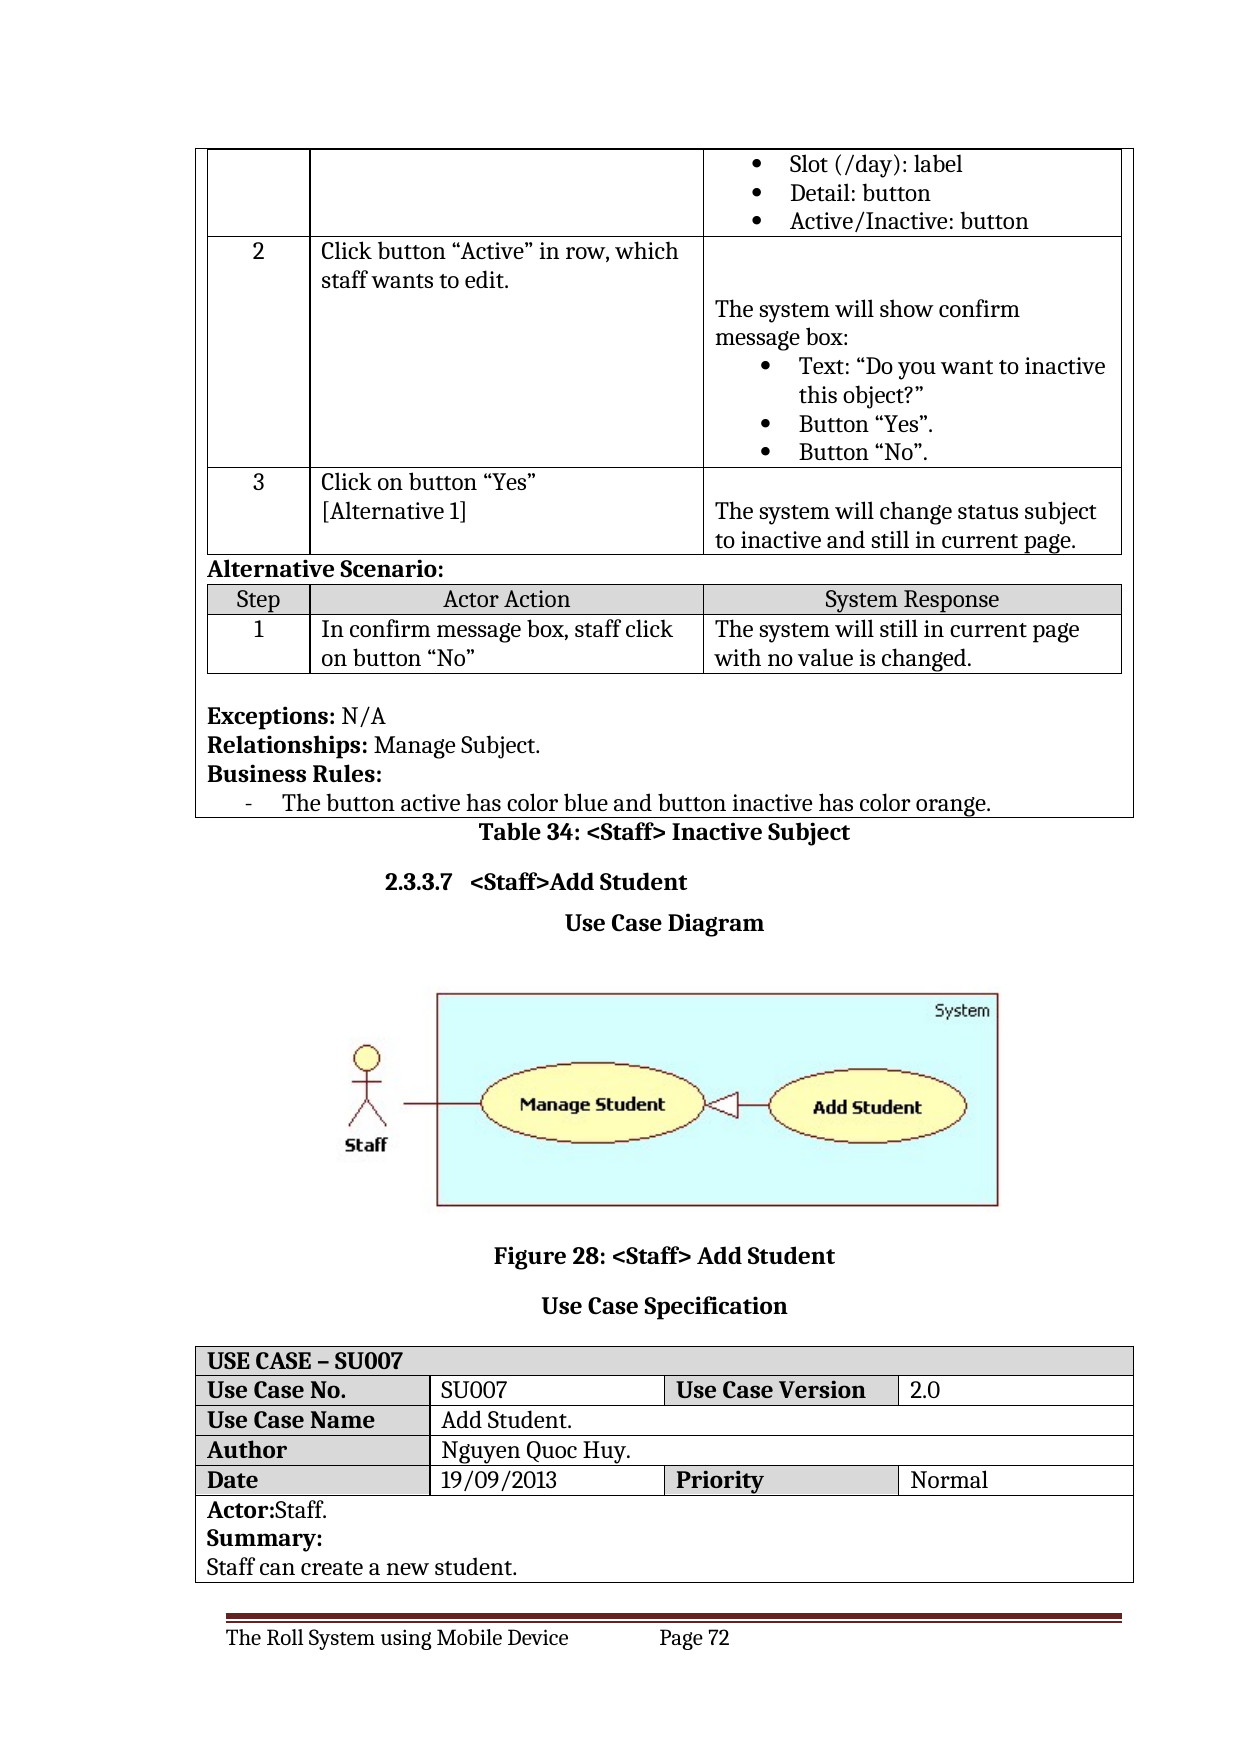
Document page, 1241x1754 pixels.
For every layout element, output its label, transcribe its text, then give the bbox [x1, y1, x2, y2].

table_cell Priority [665, 1466, 898, 1494]
table_cell Author [196, 1436, 429, 1465]
subtitle Use Case Diagram [207, 909, 1122, 938]
table_cell Use Case Version [665, 1376, 898, 1405]
text Table 34: <Staff> Inactive Subject [207, 818, 1122, 847]
subtitle Use Case Specification [207, 1292, 1122, 1321]
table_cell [196, 149, 1133, 817]
table_cell 19/09/2013 [431, 1466, 664, 1494]
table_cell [196, 1496, 1133, 1582]
table_cell Normal [899, 1466, 1133, 1494]
table_cell Add Student. [431, 1406, 1133, 1435]
table_cell Use Case Name [196, 1406, 429, 1435]
table_cell 2.0 [899, 1376, 1133, 1405]
table_cell SU007 [431, 1376, 664, 1405]
subtitle <Staff>Add Student [385, 868, 1122, 897]
picture [299, 963, 1030, 1238]
table_cell Nguyen Quoc Huy. [431, 1436, 1133, 1465]
table_cell Date [196, 1466, 429, 1494]
text Figure 28: <Staff> Add Student [207, 1242, 1122, 1271]
table_header USE CASE – SU007 [196, 1347, 1133, 1375]
table_cell Use Case No. [196, 1376, 429, 1405]
